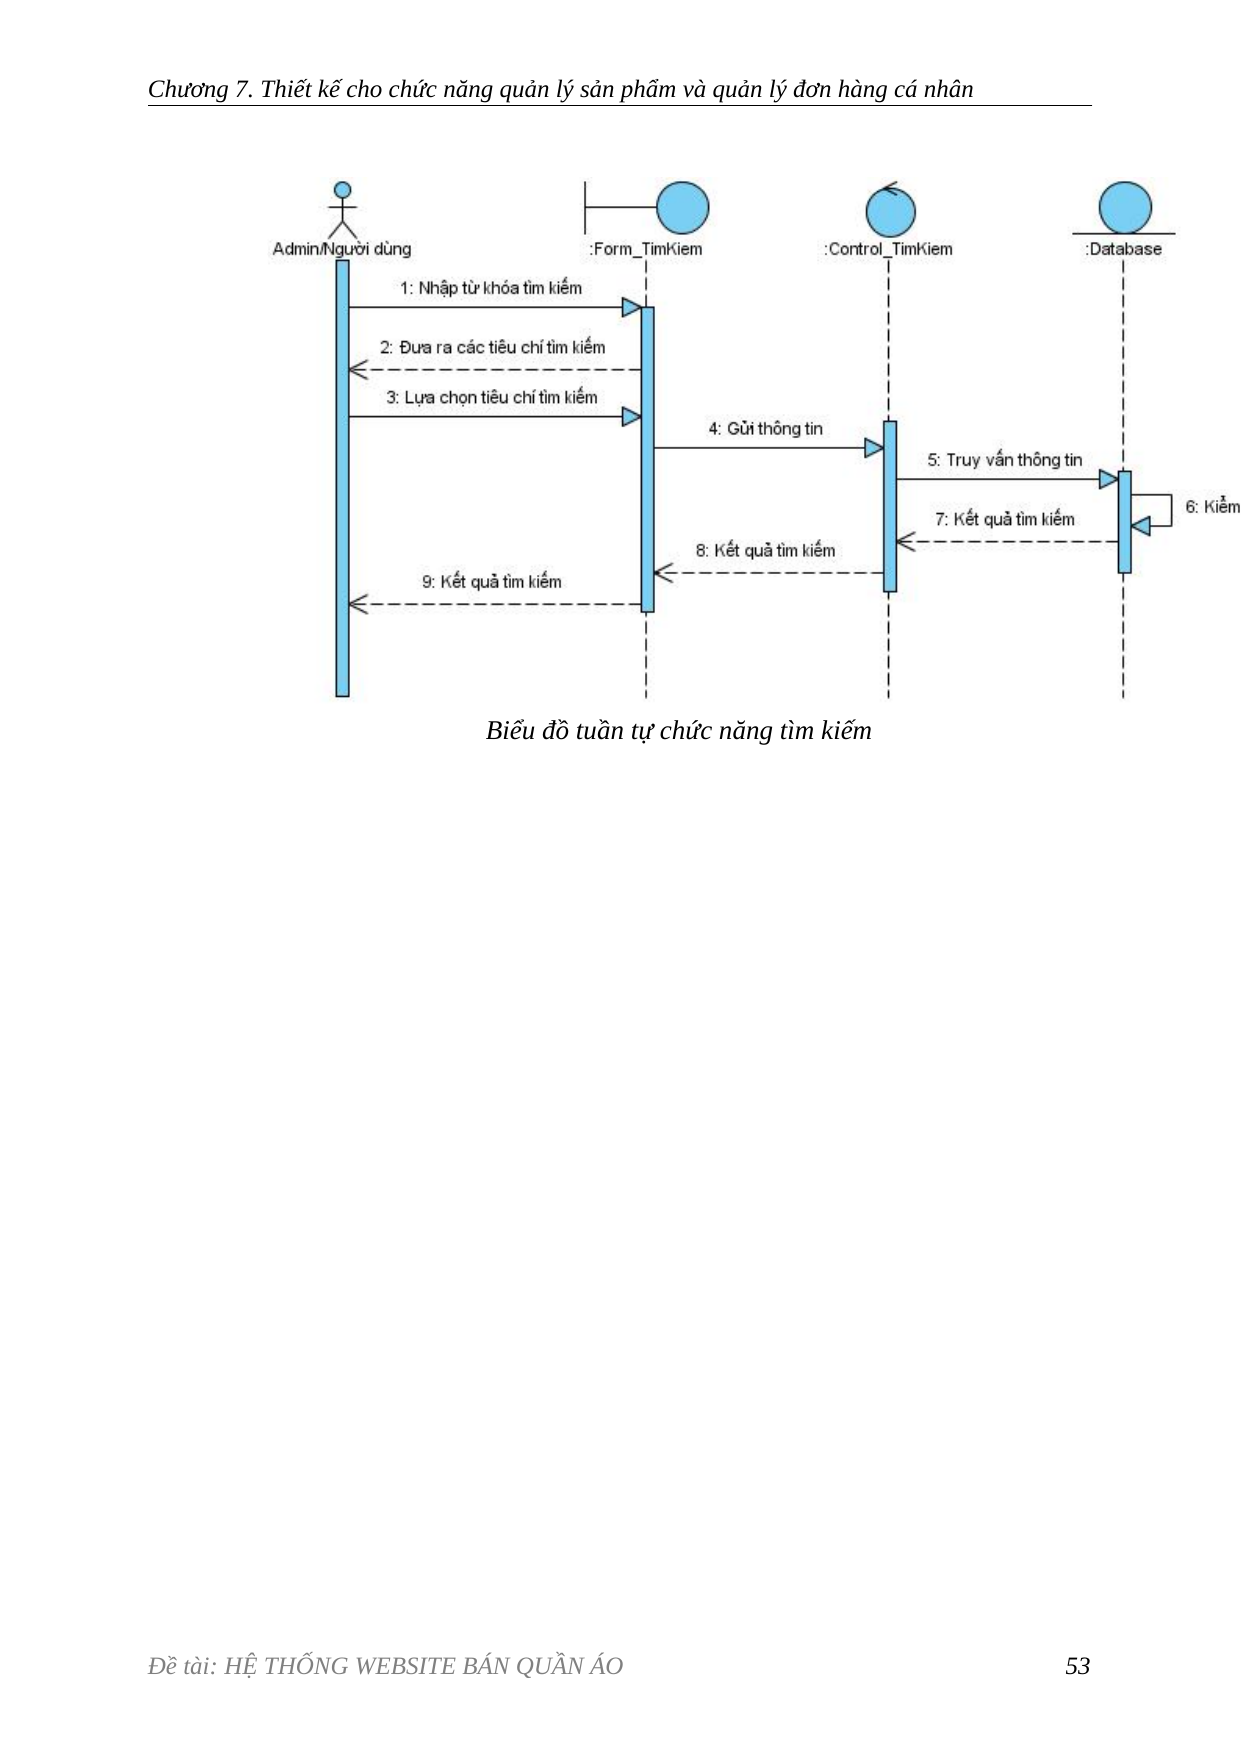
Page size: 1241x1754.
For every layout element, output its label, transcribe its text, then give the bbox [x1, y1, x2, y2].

picture [267, 177, 1241, 710]
list Biểu đồ tuần tự chức năng tìm kiếm [209, 714, 1092, 745]
